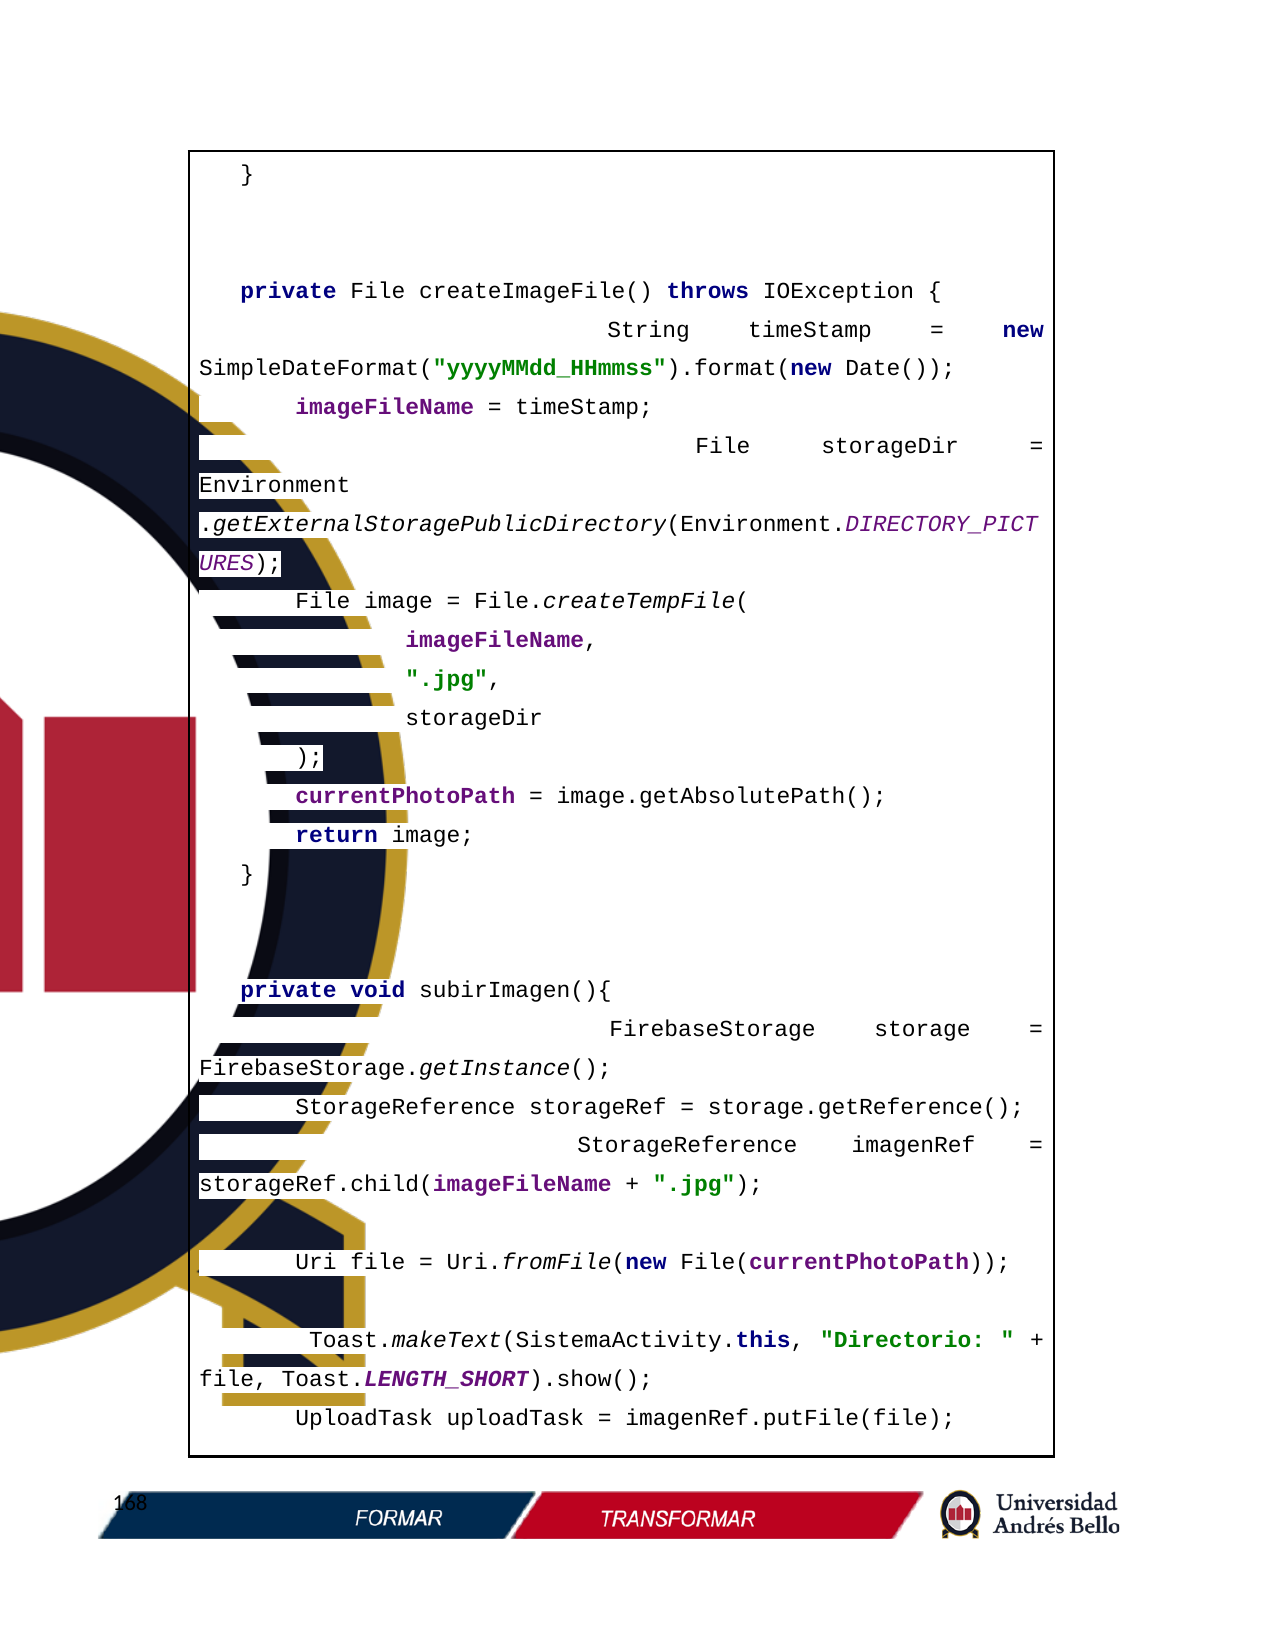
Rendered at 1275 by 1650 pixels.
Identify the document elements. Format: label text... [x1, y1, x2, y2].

picture [0, 299, 188, 1423]
picture [97, 1489, 1120, 1539]
